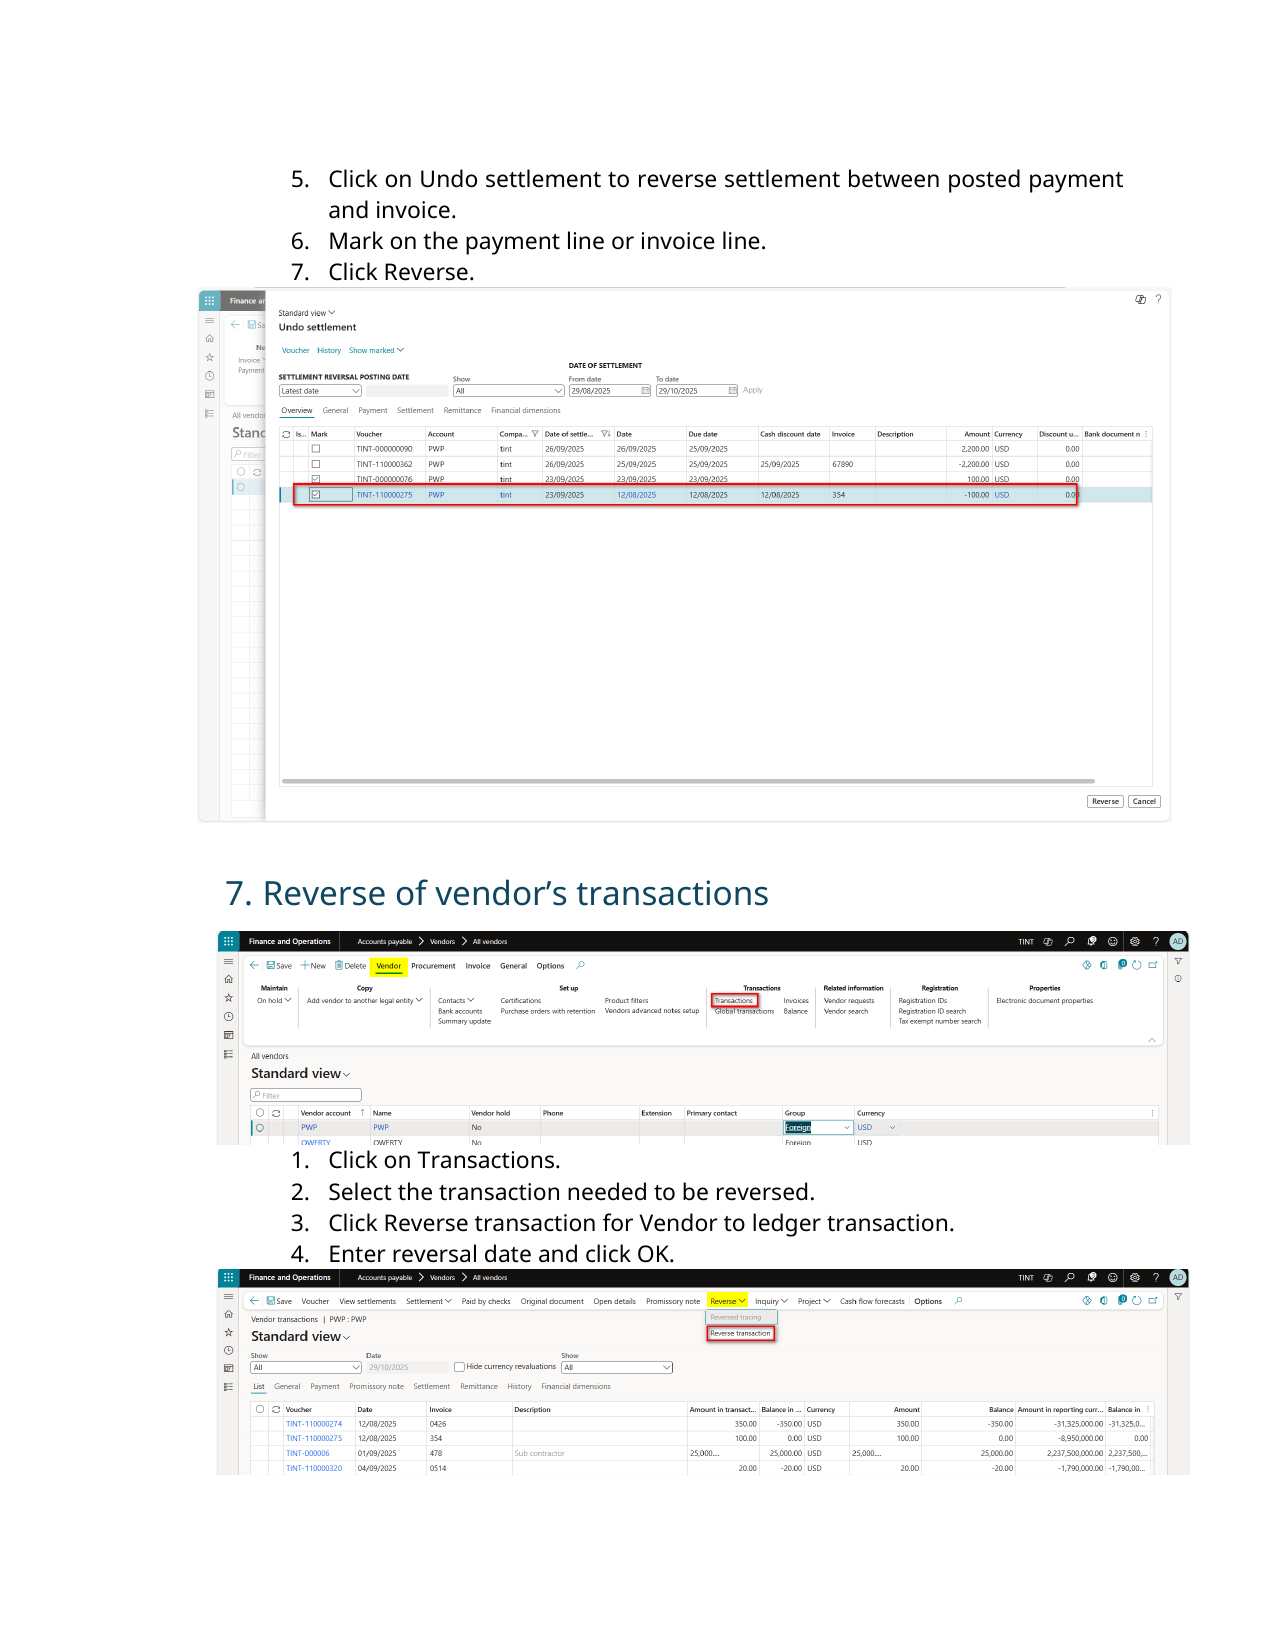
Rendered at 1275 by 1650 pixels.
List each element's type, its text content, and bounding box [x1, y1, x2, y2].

picture [196, 287, 1172, 823]
picture [215, 931, 1191, 1145]
subtitle Reverse of vendor’s transactions [225, 870, 1125, 916]
list Mark on the payment line or invoice line. [291, 225, 1125, 256]
list Click on Undo settlement to reverse settlement between posted payment and invoice. [291, 162, 1125, 225]
list Select the transaction needed to be reversed. [291, 1175, 1125, 1207]
list Enter reversal date and click OK. [291, 1238, 1125, 1269]
list Click Reverse transaction for Vendor to ledger transaction. [291, 1207, 1125, 1238]
list Click Reverse. [291, 256, 1125, 287]
list Click on Transactions. [291, 1145, 1125, 1175]
picture [215, 1269, 1191, 1475]
